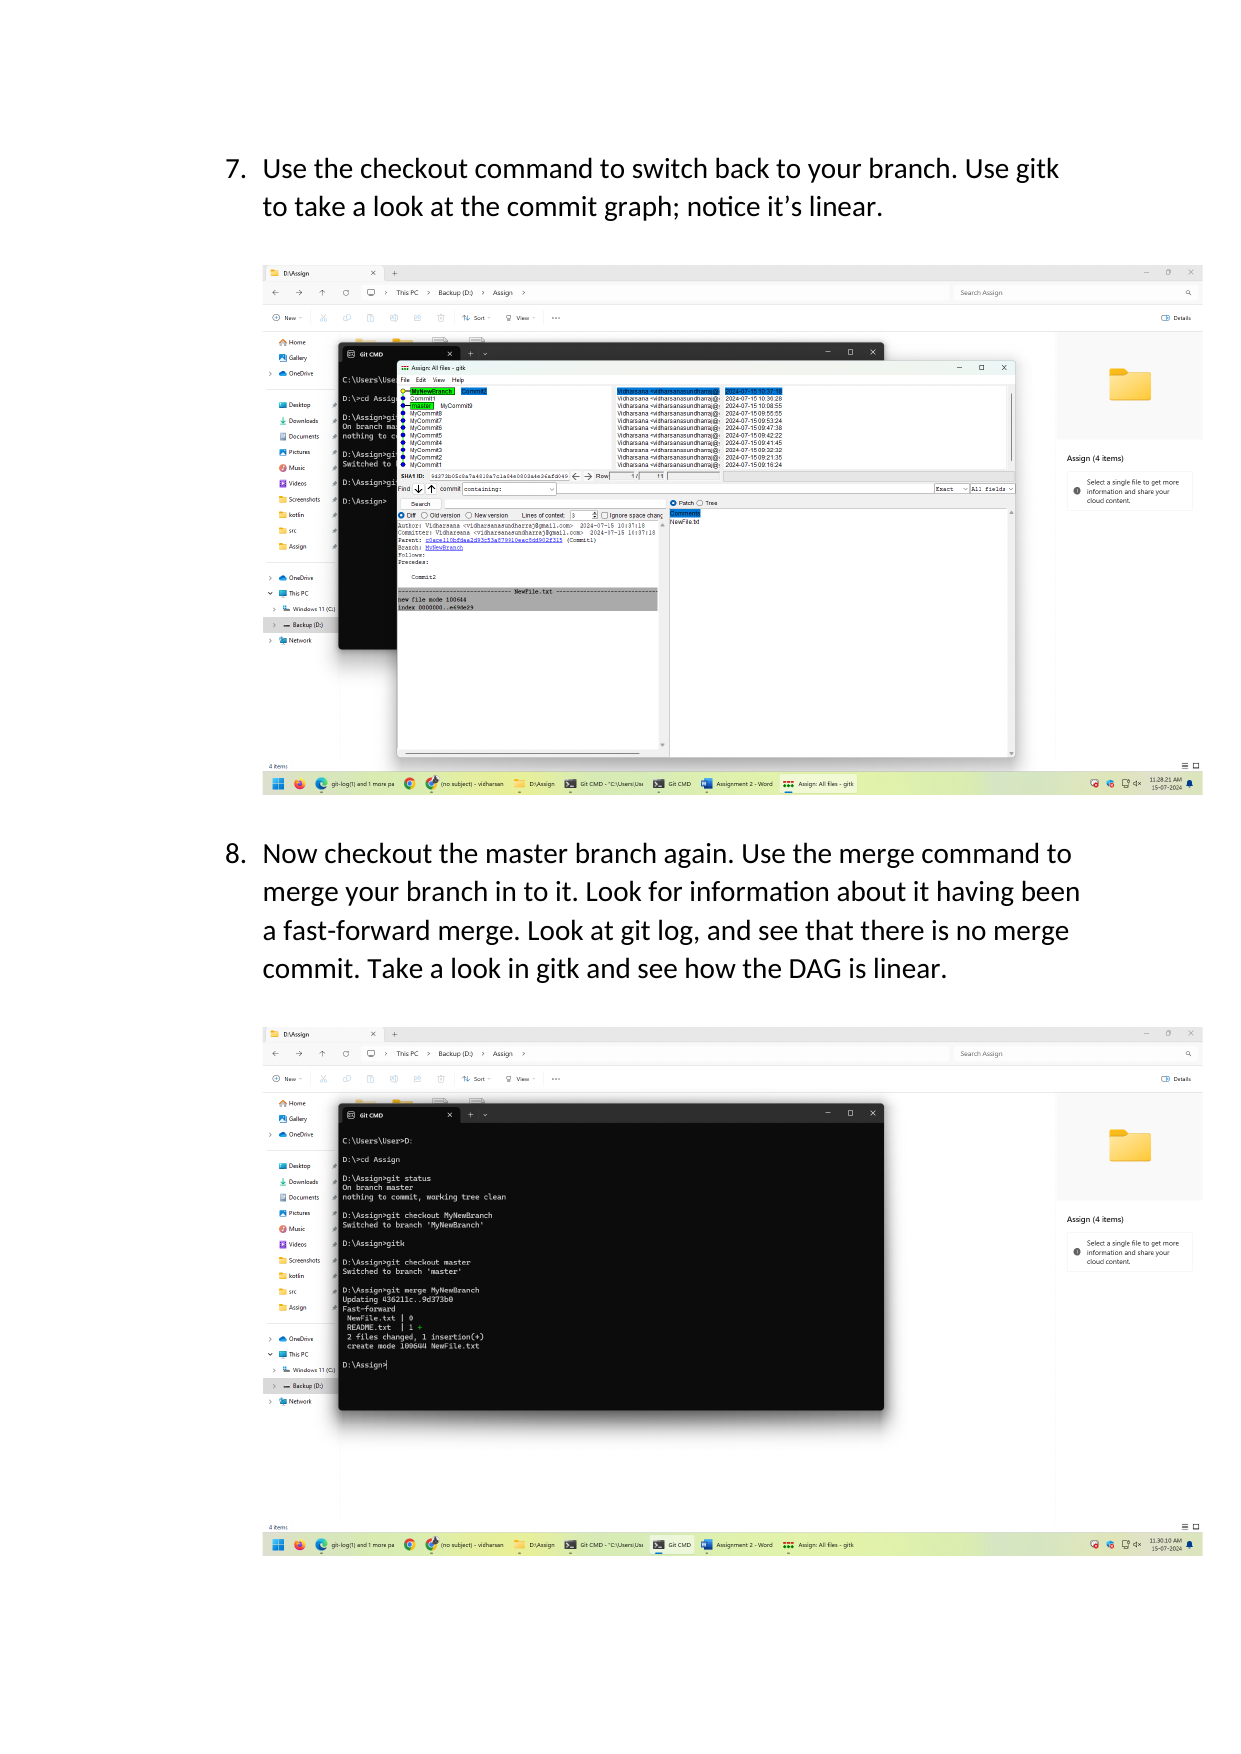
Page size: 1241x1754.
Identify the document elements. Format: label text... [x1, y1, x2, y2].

list Use the checkout command to switch back to your branch. Use gitk to take a look at the commit graph; notice it’s linear. [225, 150, 1090, 224]
list Now checkout the master branch again. Use the merge command to merge your branch in to it. Look for information about it having been a fast-forward merge. Look at git log, and see that there is no merge commit. Take a look in gitk and see how the DAG is linear. [225, 835, 1090, 986]
picture [262, 265, 1203, 795]
picture [262, 1027, 1203, 1556]
